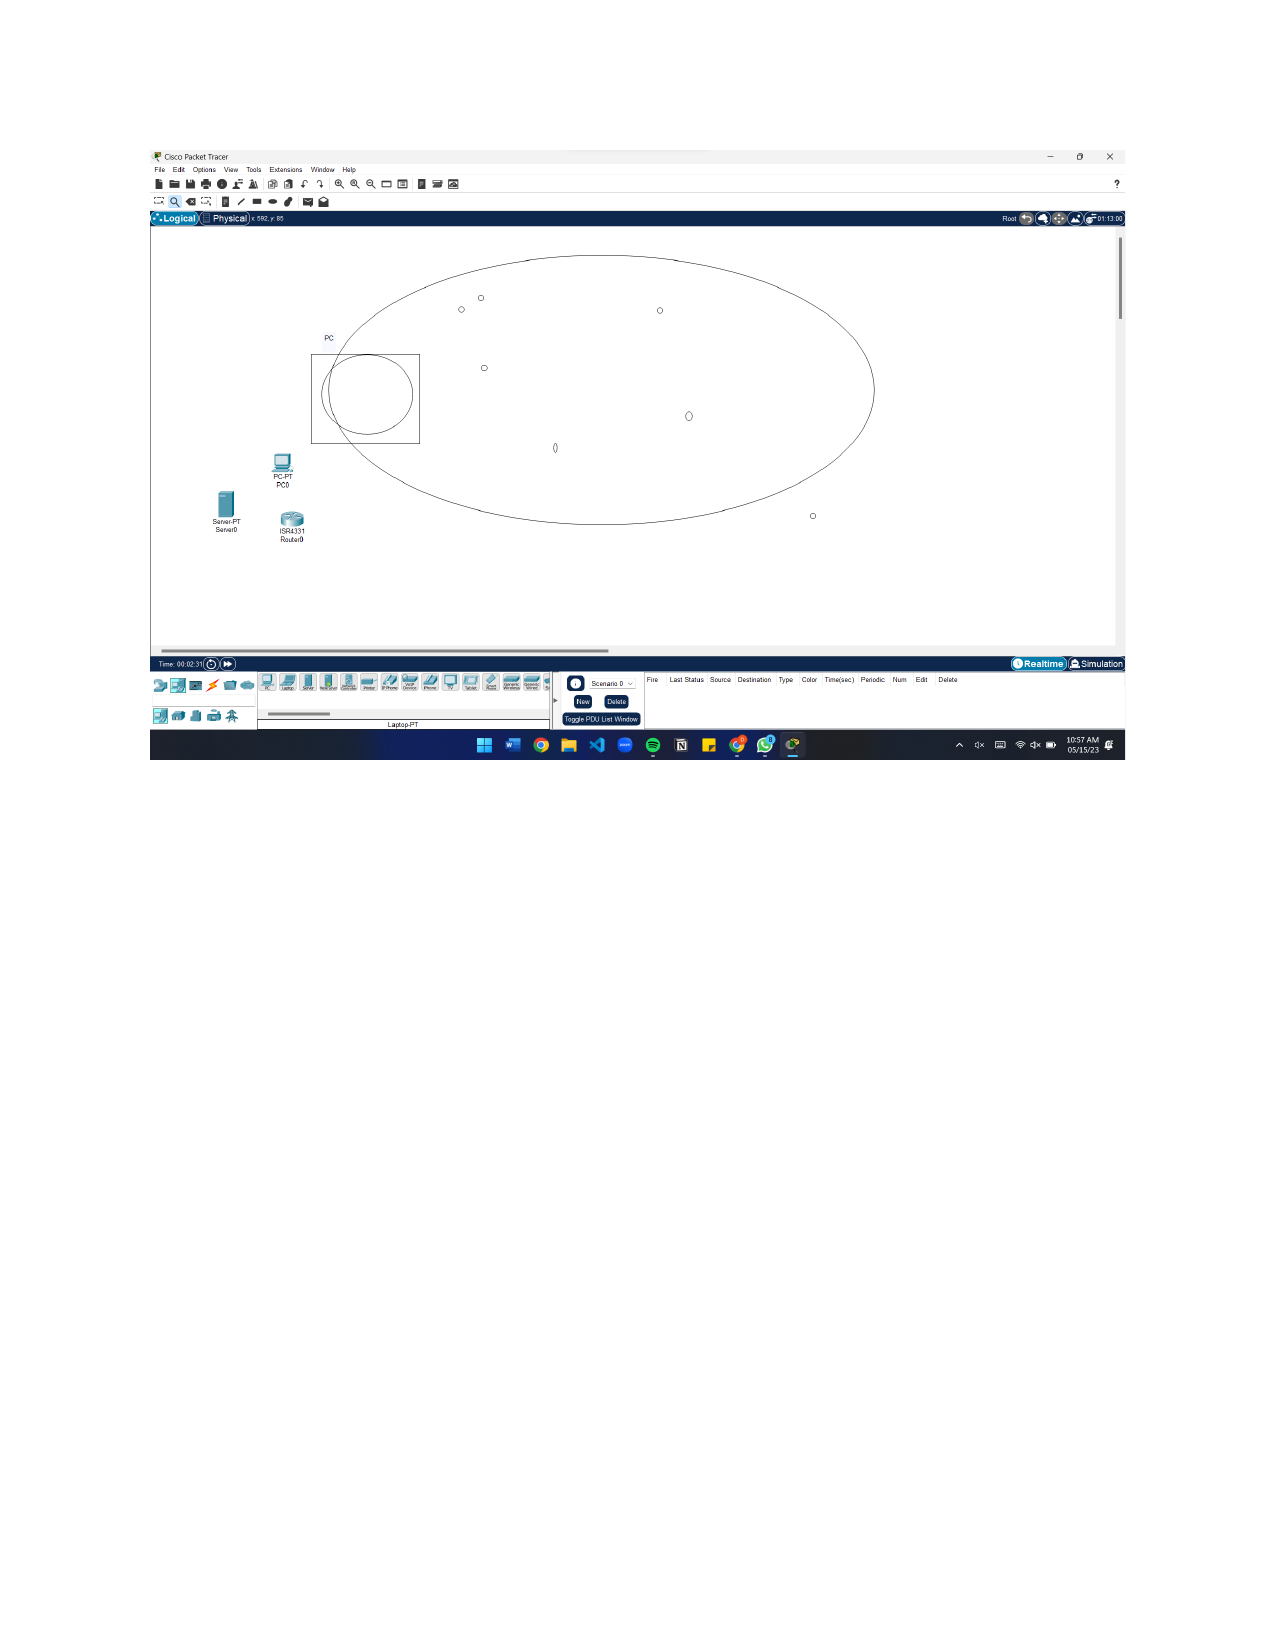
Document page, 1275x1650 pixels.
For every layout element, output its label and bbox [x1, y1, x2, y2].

picture [187, 216, 195, 221]
picture [150, 150, 1125, 760]
